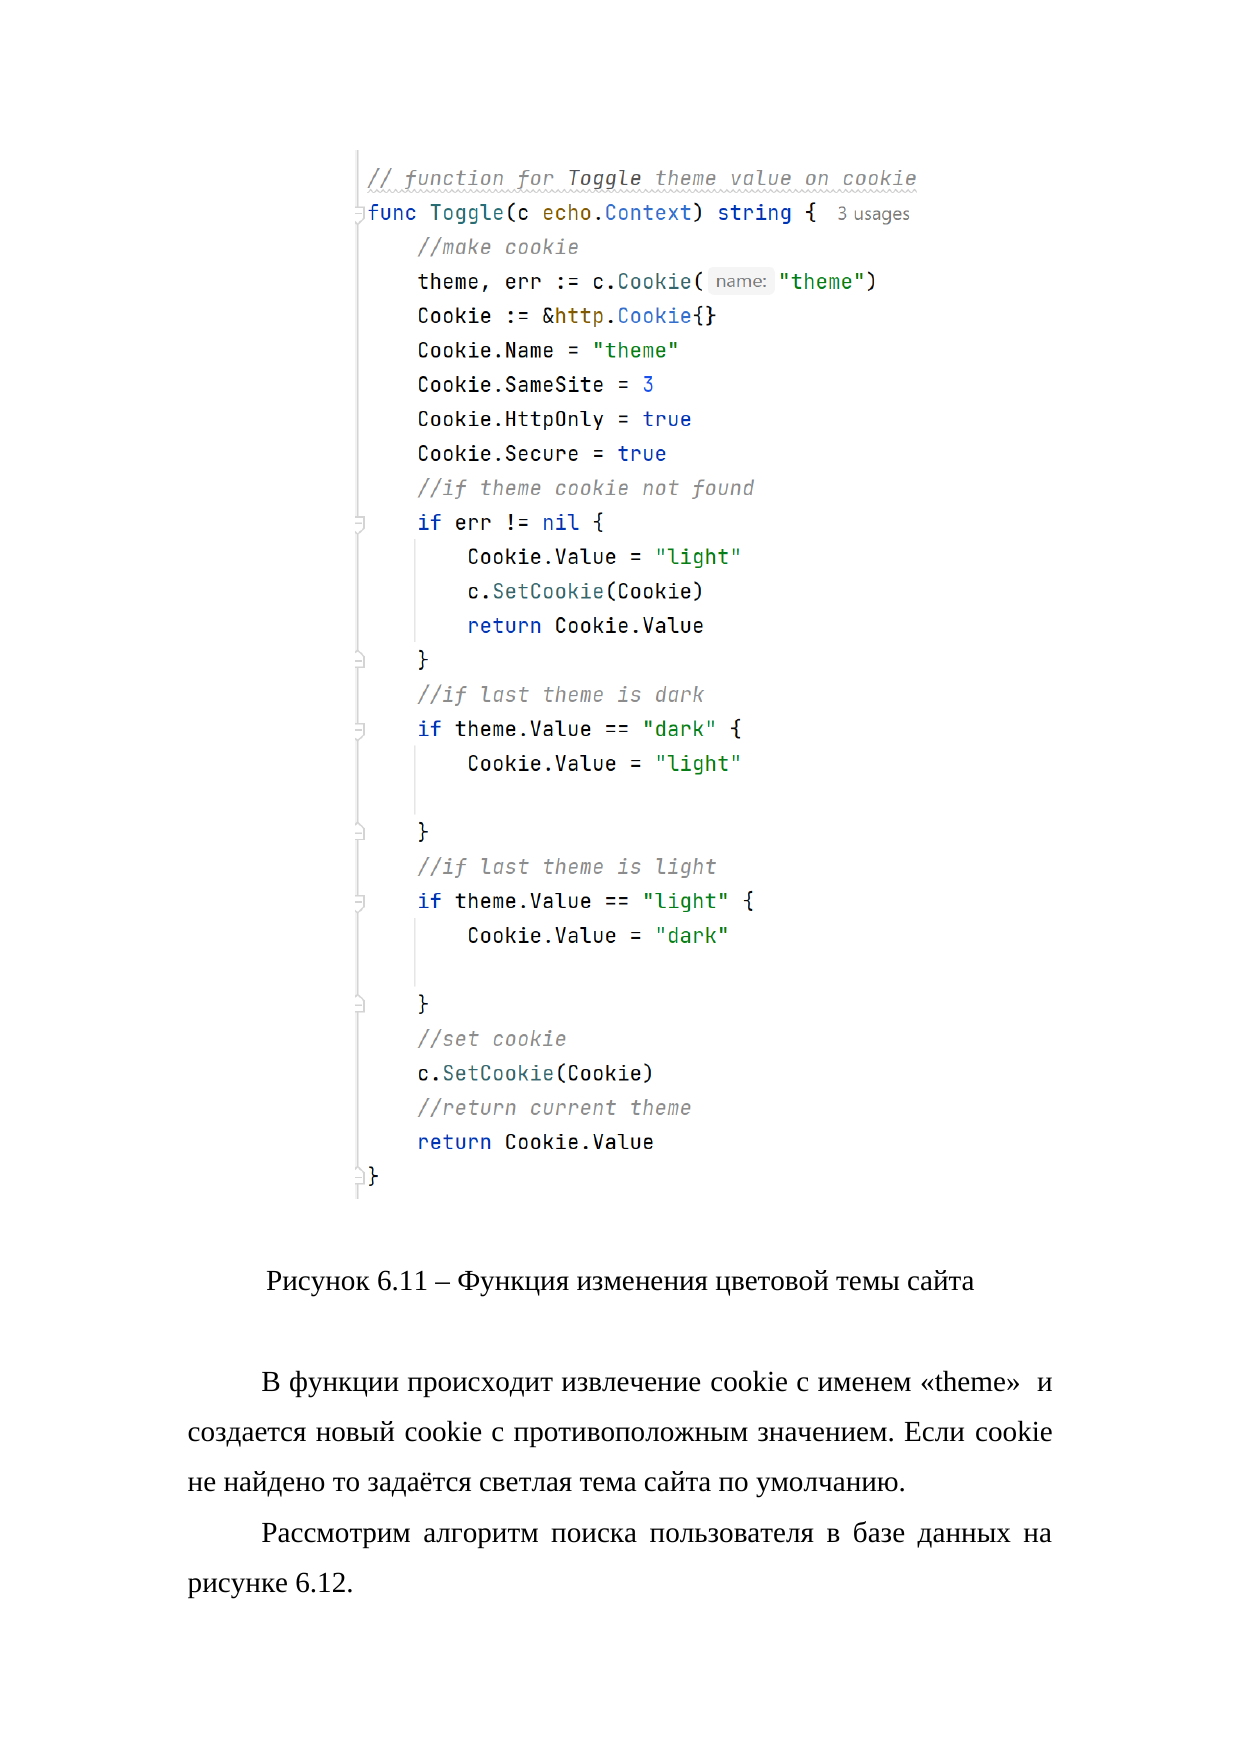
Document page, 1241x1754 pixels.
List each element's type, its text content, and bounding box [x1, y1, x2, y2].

list В функции происходит извлечение cookie с именем «theme» и создается новый cookie с противоположным значением. Если cookie не найдено то задаётся светлая тема сайта по умолчанию. [187, 1364, 1053, 1498]
list Рассмотрим алгоритм поиска пользователя в базе данных на рисунке 6.12. [187, 1515, 1053, 1598]
picture [355, 150, 959, 1199]
text Рисунок 6.11 – Функция изменения цветовой темы сайта [187, 1263, 1053, 1297]
